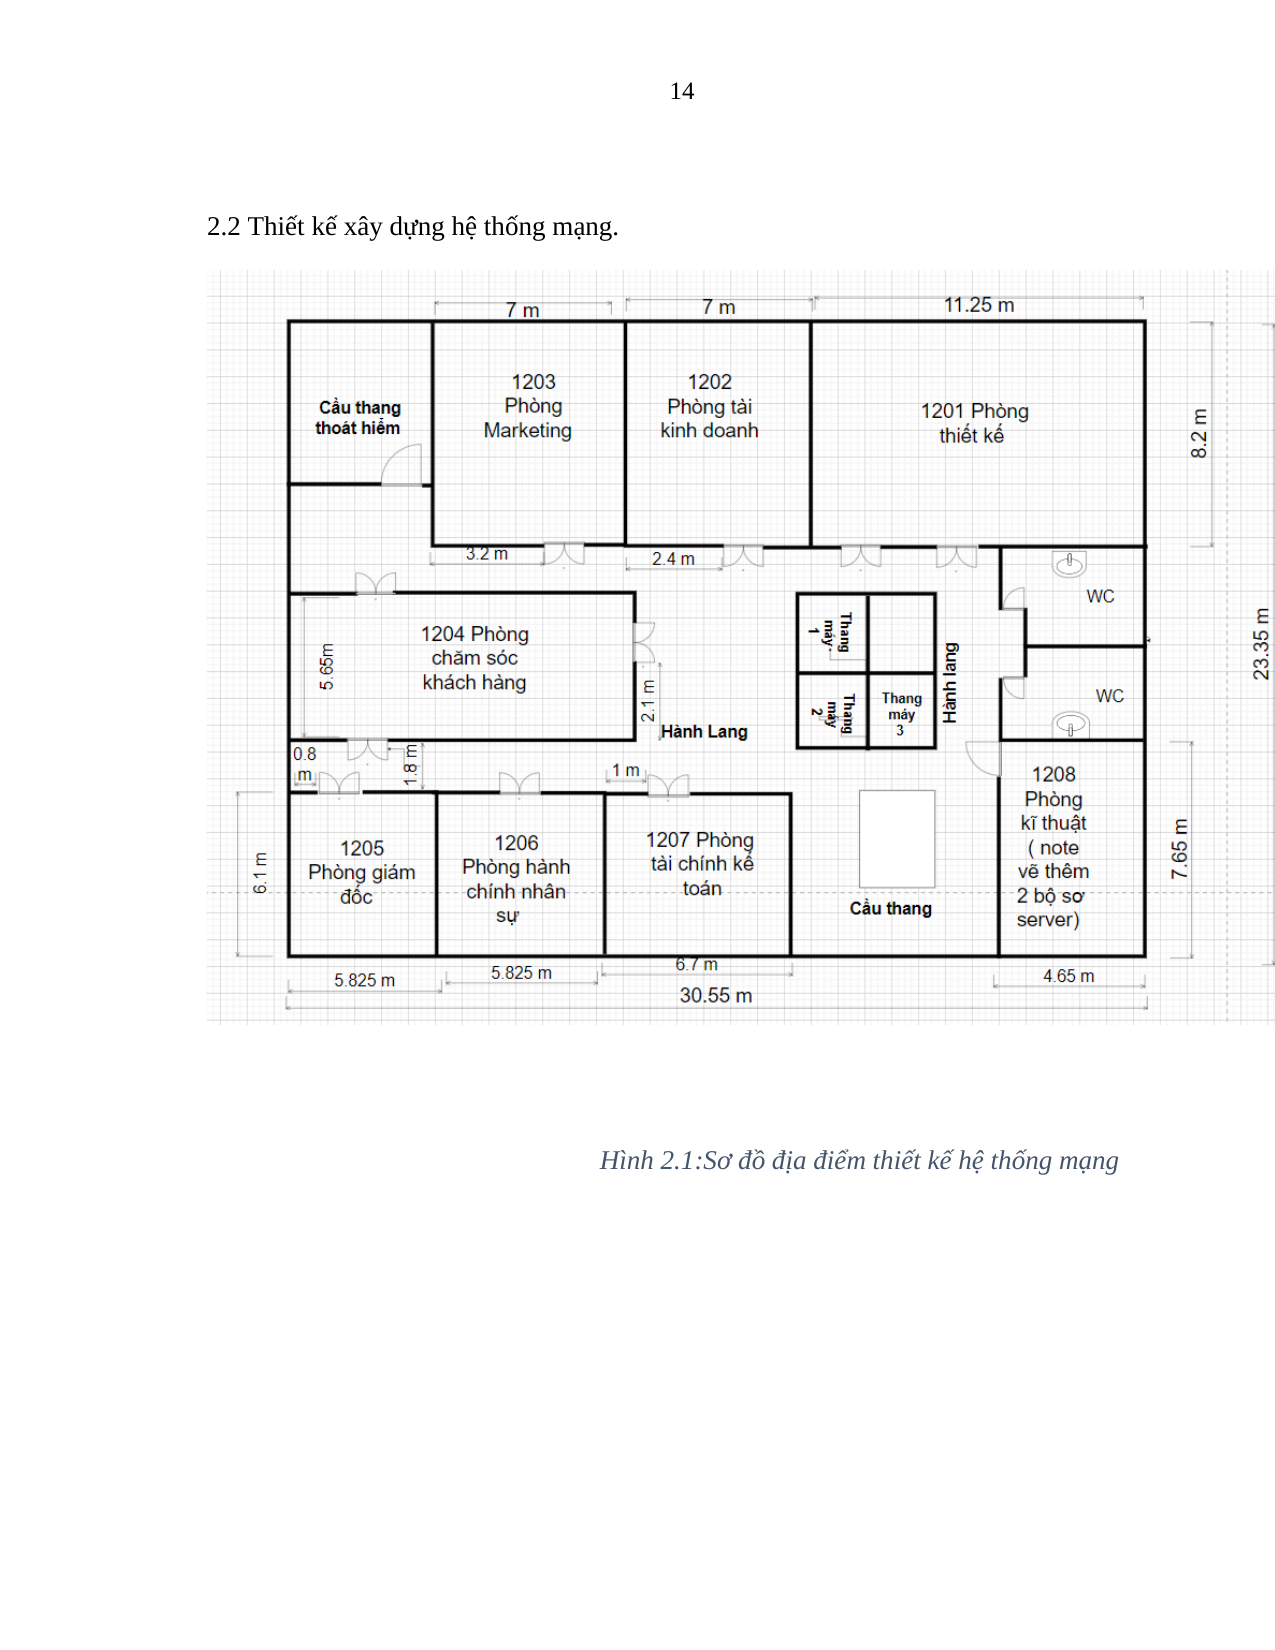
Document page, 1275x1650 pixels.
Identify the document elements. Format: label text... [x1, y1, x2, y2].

picture [206, 270, 1275, 1025]
subtitle 2.2 Thiết kế xây dựng hệ thống mạng. [207, 210, 1157, 242]
text Hình 2.1:Sơ đồ địa điểm thiết kế hệ thống mạng [207, 1144, 1157, 1175]
